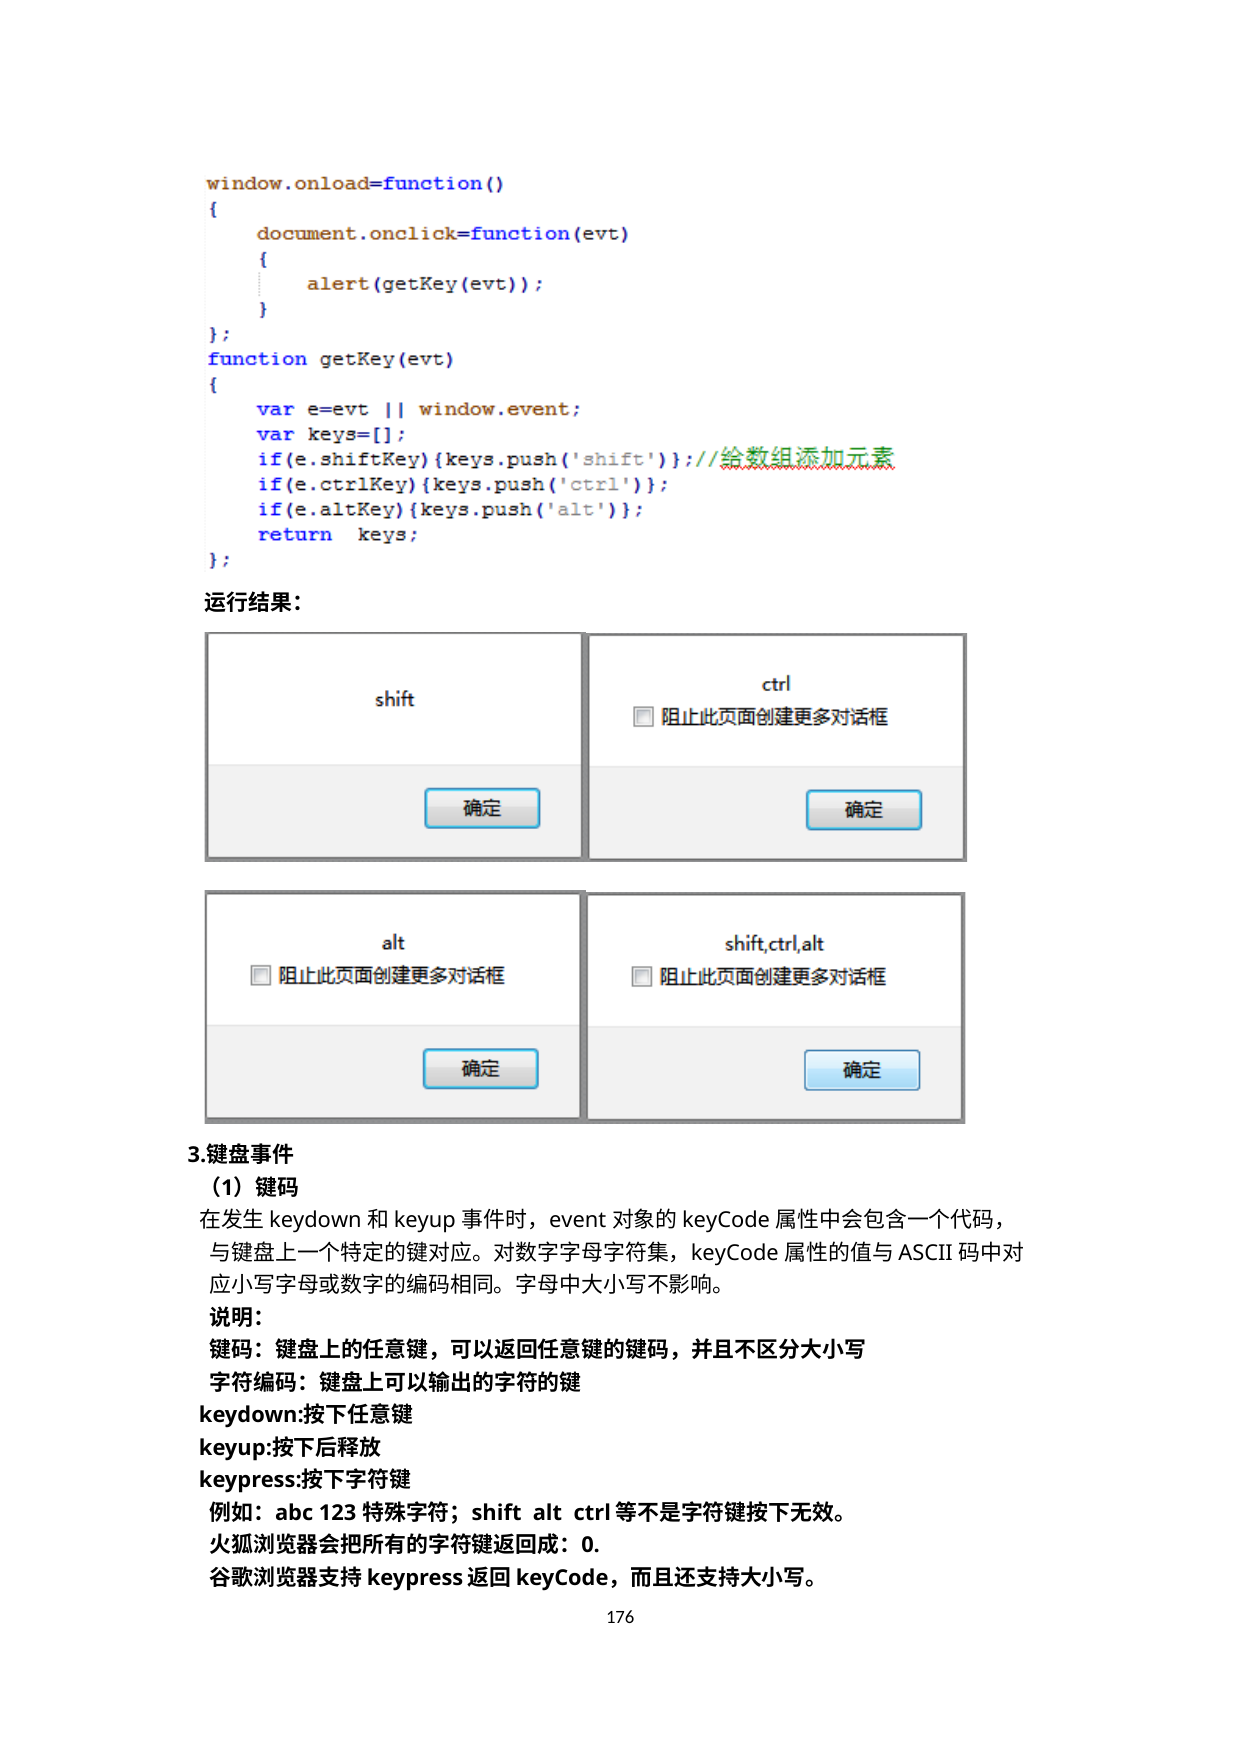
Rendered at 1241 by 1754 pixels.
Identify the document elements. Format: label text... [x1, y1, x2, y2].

text 火狐浏览器会把所有的字符键返回成：0. [187, 1527, 1053, 1559]
text 3.键盘事件 [187, 1137, 1053, 1169]
text 在发生keydown 和keyup 事件时，event 对象的keyCode 属性中会包含一个代码， [187, 1202, 1053, 1234]
text keypress:按下字符键 [187, 1462, 1053, 1494]
text （1）键码 [187, 1169, 1053, 1202]
text 与键盘上一个特定的键对应。对数字字母字符集，keyCode 属性的值与ASCII 码中对 [187, 1234, 1053, 1267]
picture [204, 632, 968, 862]
text 键码：键盘上的任意键，可以返回任意键的键码，并且不区分大小写 [187, 1332, 1053, 1364]
text 字符编码：键盘上可以输出的字符的键 [187, 1364, 1053, 1397]
text 例如：abc 123 特殊字符；shift alt ctrl等不是字符键按下无效。 [187, 1494, 1053, 1527]
picture [204, 890, 966, 1124]
text 运行结果： [187, 584, 1053, 617]
text keydown:按下任意键 [187, 1397, 1053, 1429]
text 说明： [187, 1299, 1053, 1332]
text keyup:按下后释放 [187, 1429, 1053, 1462]
text 谷歌浏览器支持keypress返回keyCode，而且还支持大小写。 [187, 1559, 1053, 1592]
picture [204, 174, 914, 572]
text 应小写字母或数字的编码相同。字母中大小写不影响。 [187, 1267, 1053, 1299]
